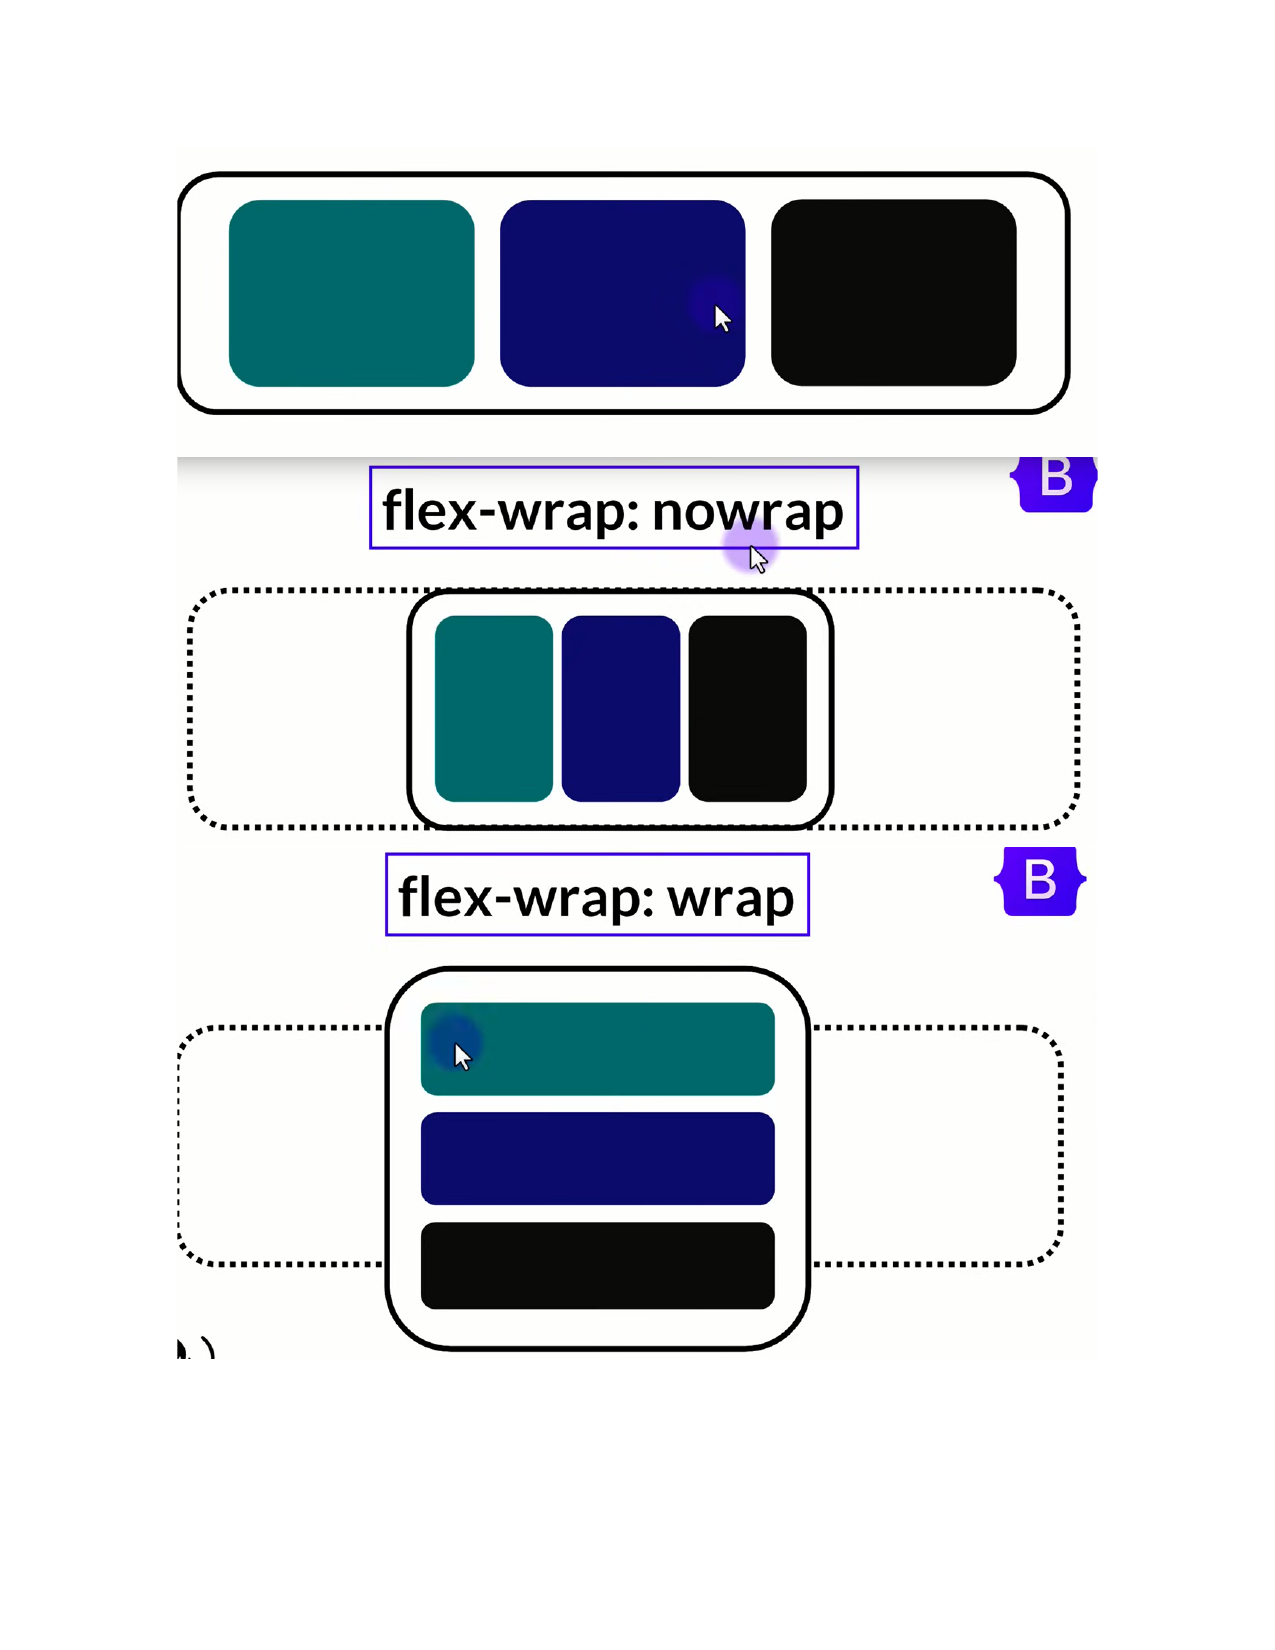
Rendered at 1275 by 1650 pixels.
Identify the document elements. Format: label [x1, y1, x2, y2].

picture [177, 147, 1098, 456]
picture [177, 457, 1098, 845]
picture [177, 847, 1098, 1359]
